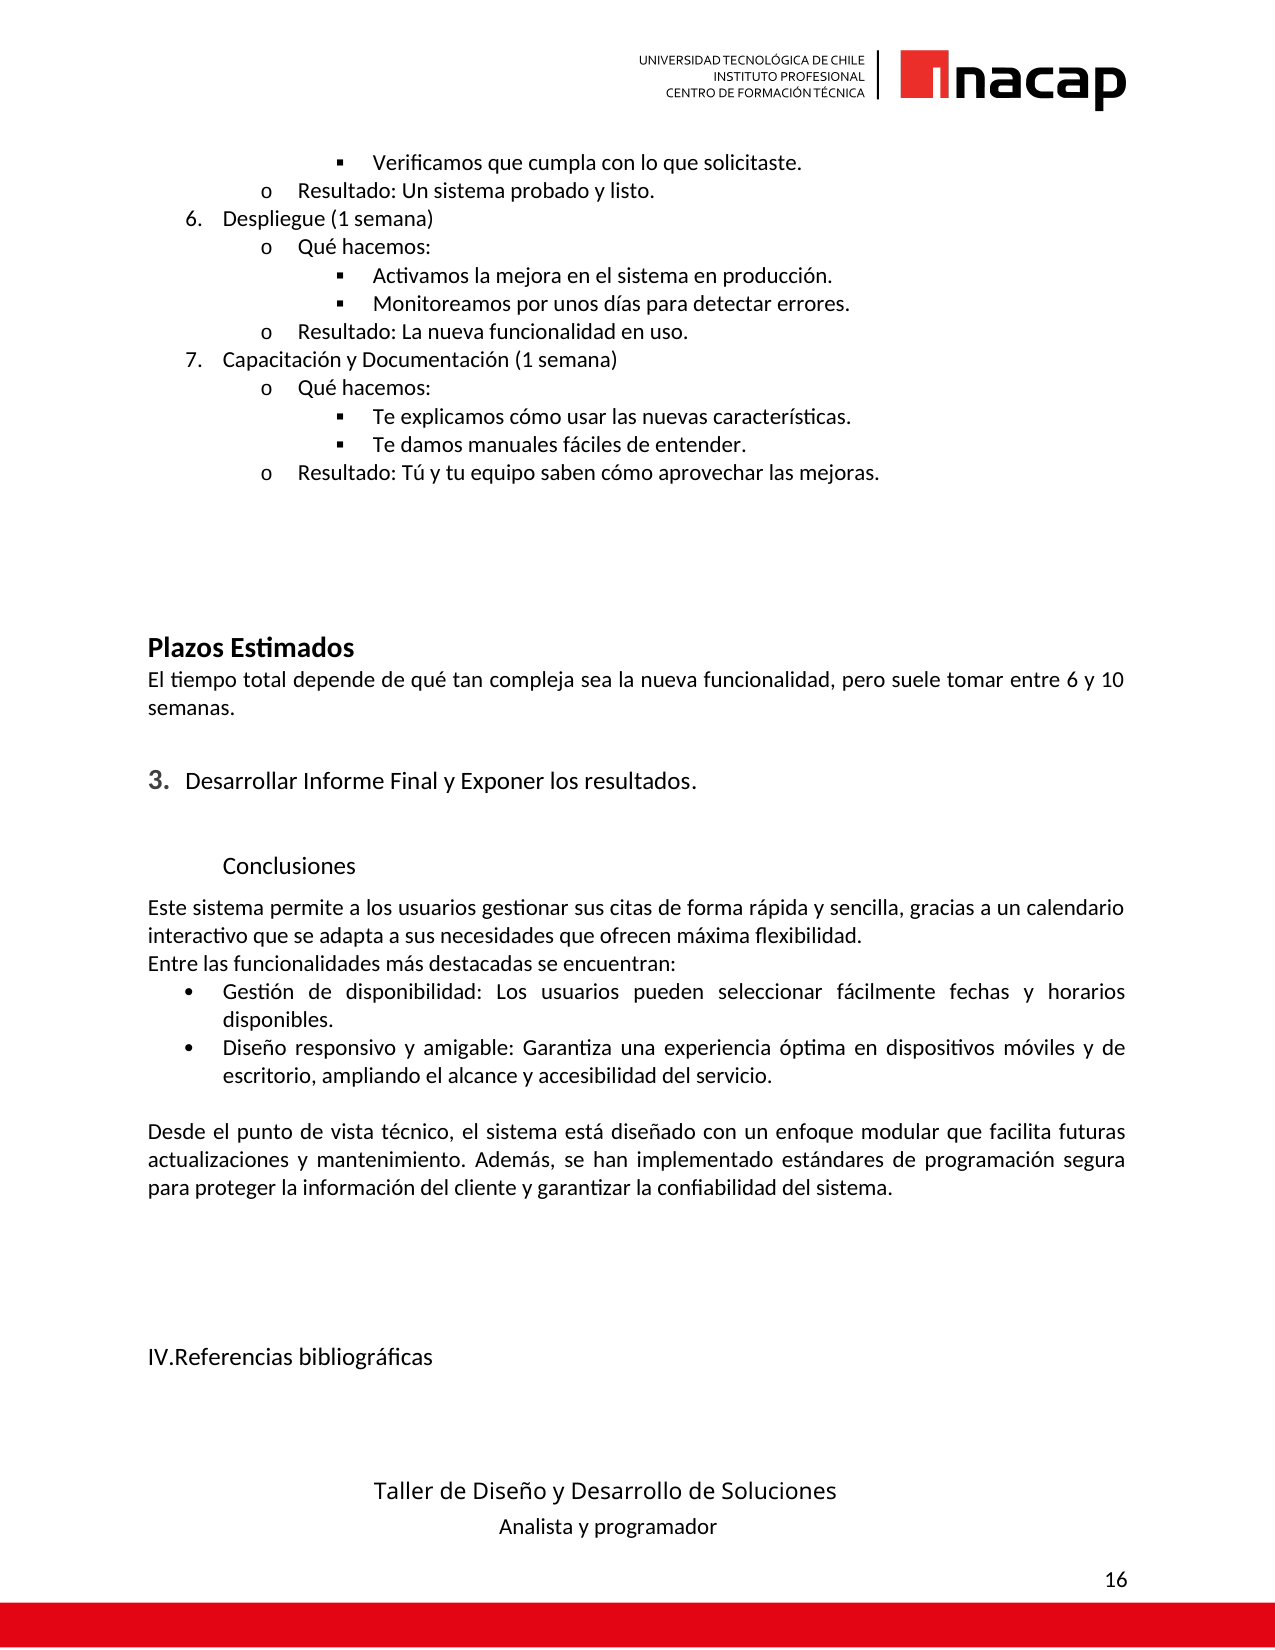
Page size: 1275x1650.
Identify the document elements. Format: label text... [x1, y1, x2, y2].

list Monitoreamos por unos días para detectar errores. [335, 289, 1127, 317]
list Desarrollar Informe Final y Exponer los resultados. [148, 761, 1127, 797]
picture [636, 46, 1128, 112]
list Te damos manuales fáciles de entender. [335, 430, 1127, 458]
text Entre las funcionalidades más destacadas se encuentran: [148, 949, 1127, 977]
list Resultado: La nueva funcionalidad en uso. [260, 317, 1127, 345]
list Qué hacemos: [260, 232, 1127, 261]
text Conclusiones [223, 850, 1127, 880]
text El tiempo total depende de qué tan compleja sea la nueva funcionalidad, pero suele tomar entre 6 y 10 semanas. [148, 665, 1127, 721]
text Desde el punto de vista técnico, el sistema está diseñado con un enfoque modular que facilita futuras actualizaciones y mantenimiento. Además, se han implementado estándares de programación segura para proteger la información del cliente y garantizar la confiabilidad del sistema. [148, 1117, 1127, 1201]
list Activamos la mejora en el sistema en producción. [335, 261, 1127, 289]
list Diseño responsivo y amigable: Garantiza una experiencia óptima en dispositivos móviles y de escritorio, ampliando el alcance y accesibilidad del servicio. [185, 1033, 1127, 1089]
text Este sistema permite a los usuarios gestionar sus citas de forma rápida y sencilla, gracias a un calendario interactivo que se adapta a sus necesidades que ofrecen máxima flexibilidad. [148, 893, 1127, 949]
list Despliegue (1 semana) [185, 204, 1127, 232]
list Verificamos que cumpla con lo que solicitaste. [335, 148, 1127, 176]
list Qué hacemos: [260, 373, 1127, 402]
list Te explicamos cómo usar las nuevas características. [335, 402, 1127, 430]
list Resultado: Un sistema probado y listo. [260, 176, 1127, 204]
list Capacitación y Documentación (1 semana) [185, 345, 1127, 373]
list Resultado: Tú y tu equipo saben cómo aprovechar las mejoras. [260, 458, 1127, 487]
list Gestión de disponibilidad: Los usuarios pueden seleccionar fácilmente fechas y horarios disponibles. [185, 977, 1127, 1033]
text IV.Referencias bibliográficas [148, 1341, 1127, 1372]
text Plazos Estimados [148, 629, 1127, 665]
